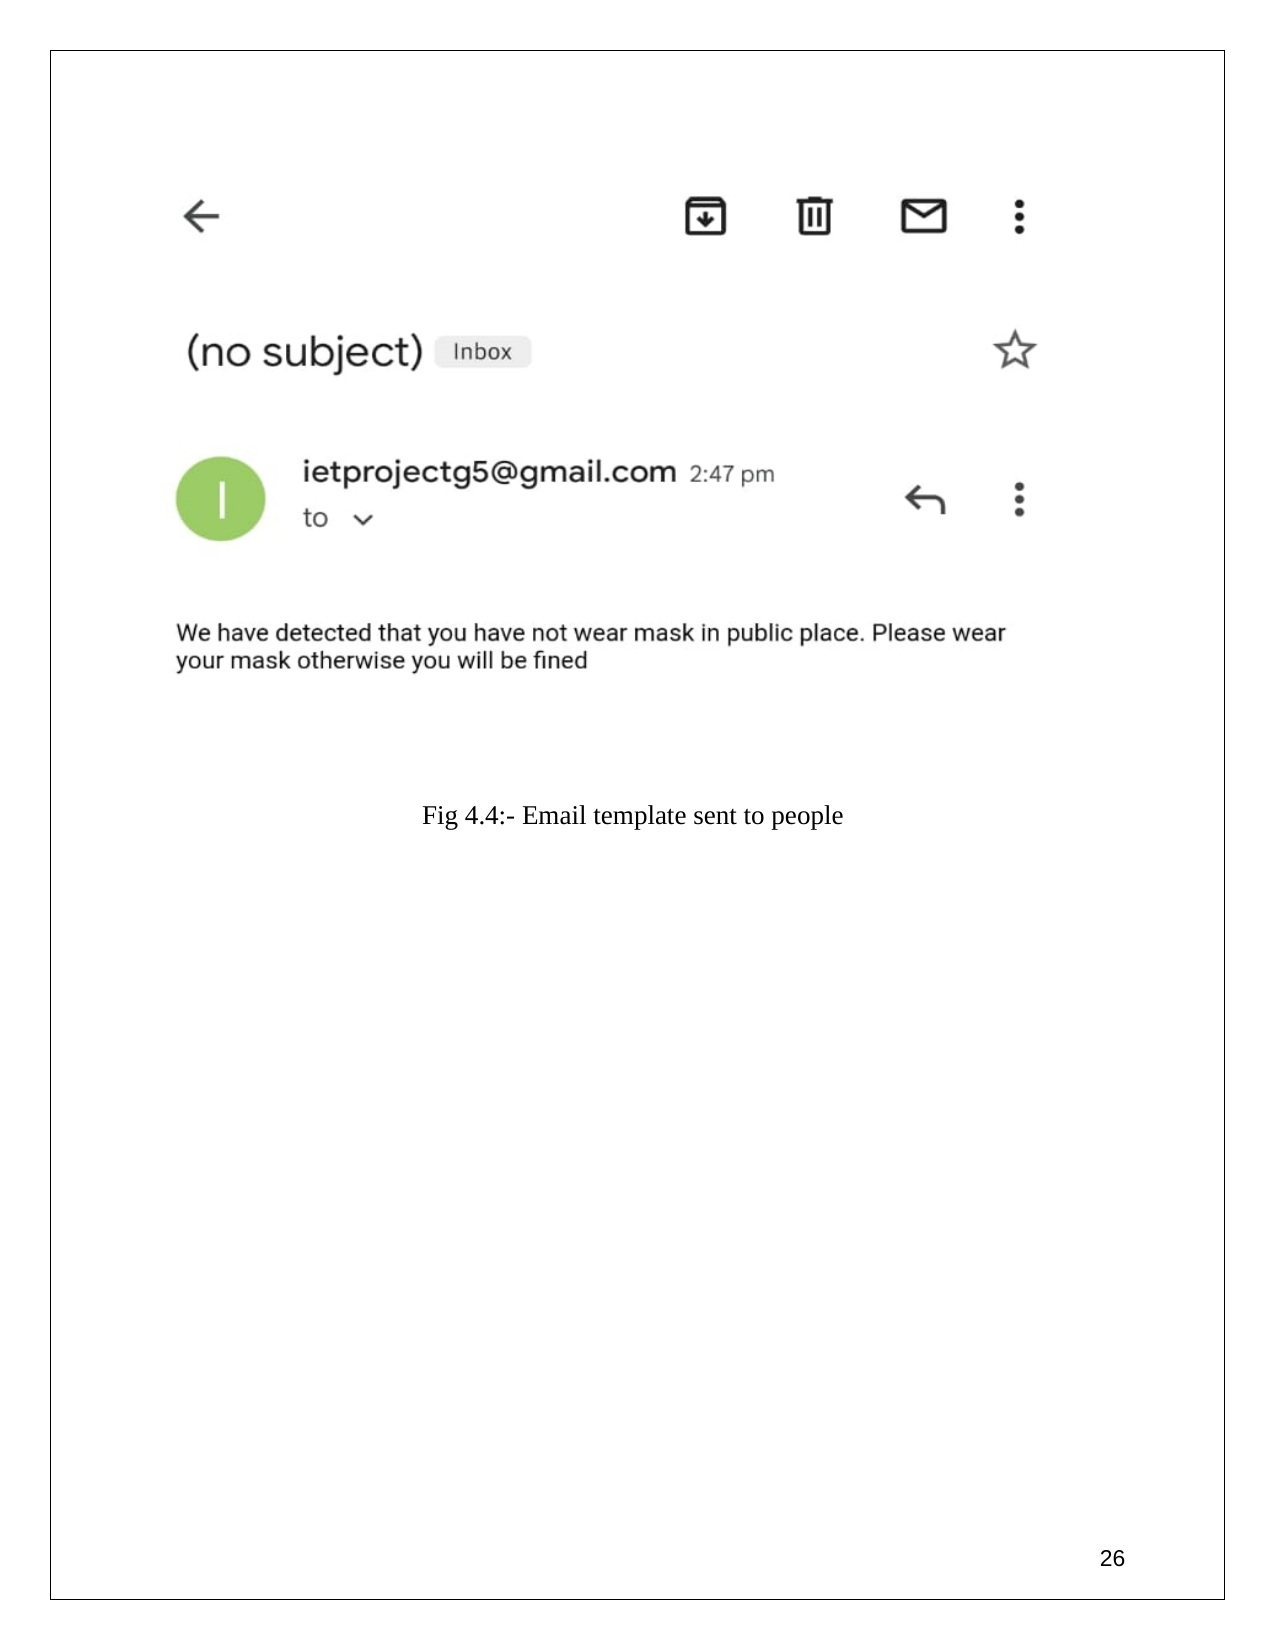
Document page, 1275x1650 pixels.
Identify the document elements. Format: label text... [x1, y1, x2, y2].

picture [140, 150, 1069, 734]
text Fig 4.4:- Email template sent to people [141, 799, 1125, 831]
